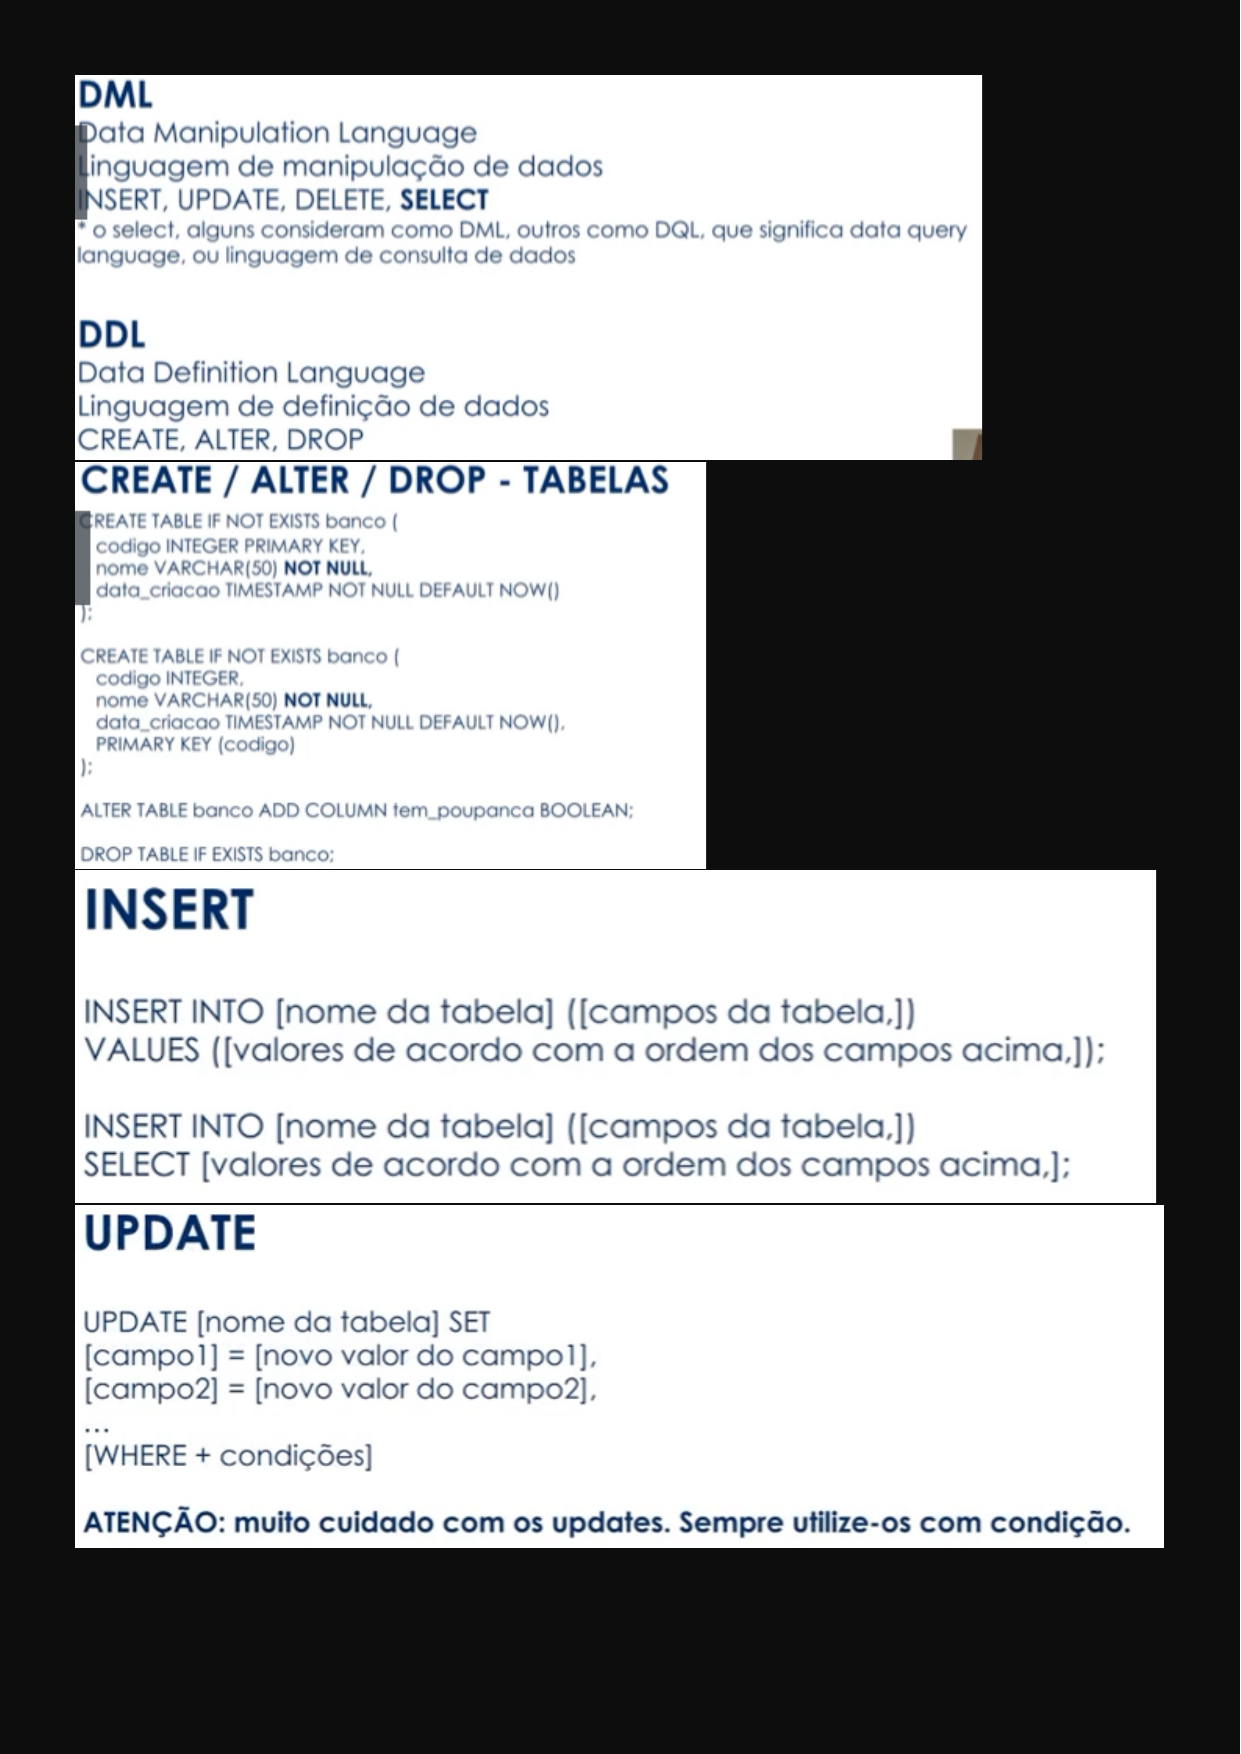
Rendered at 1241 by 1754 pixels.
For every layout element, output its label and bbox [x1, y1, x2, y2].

picture [75, 75, 983, 460]
picture [75, 870, 1157, 1203]
picture [75, 462, 707, 869]
picture [75, 1205, 1164, 1548]
